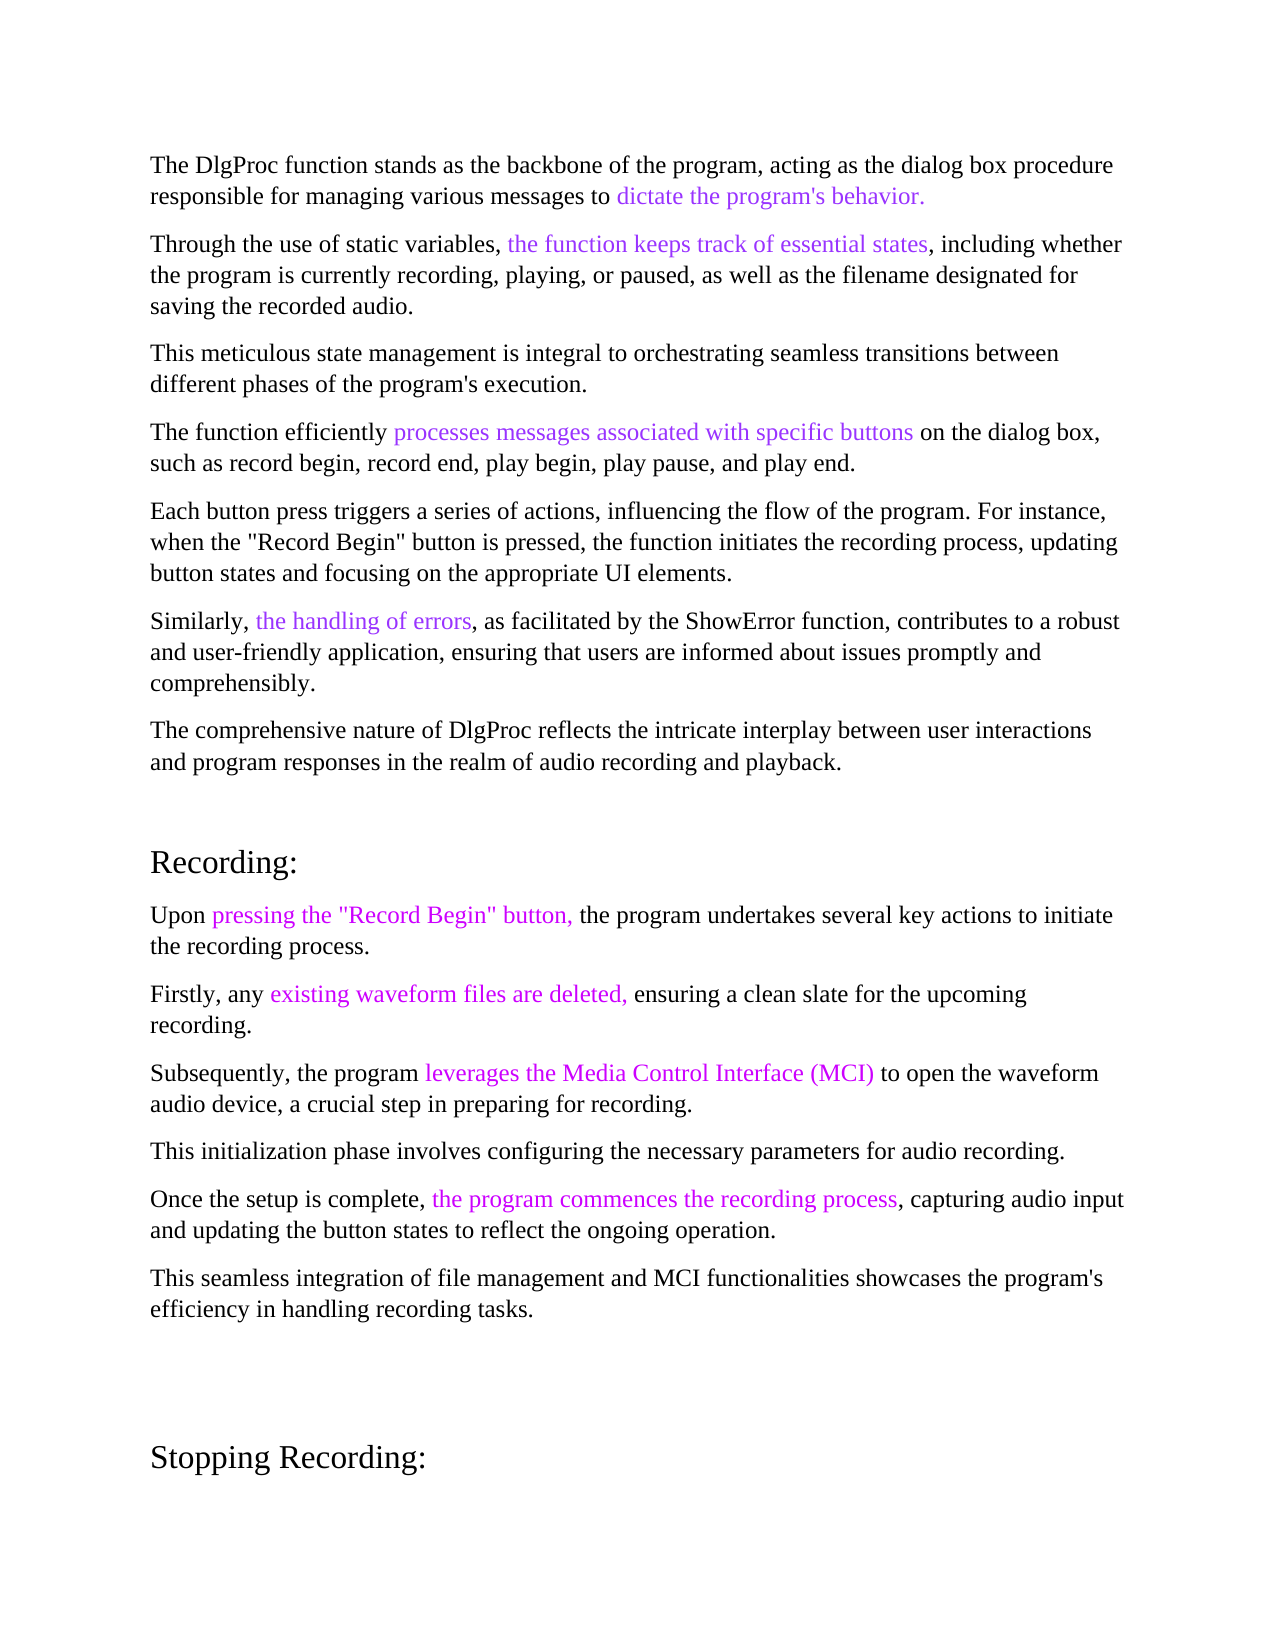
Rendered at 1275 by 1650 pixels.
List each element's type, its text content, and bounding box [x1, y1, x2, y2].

text This meticulous state management is integral to orchestrating seamless transitions between different phases of the program's execution. [150, 338, 1125, 398]
text Stopping Recording: [150, 1437, 1125, 1475]
text The DlgProc function stands as the backbone of the program, acting as the dialog box procedure responsible for managing various messages to dictate the program's behavior. [150, 150, 1125, 210]
text Each button press triggers a series of actions, influencing the flow of the program. For instance, when the "Record Begin" button is pressed, the function initiates the recording process, updating button states and focusing on the appropriate UI elements. [150, 496, 1125, 587]
text Firstly, any existing waveform files are deleted, ensuring a clean slate for the upcoming recording. [150, 979, 1125, 1039]
text Upon pressing the "Record Begin" button, the program undertakes several key actions to initiate the recording process. [150, 900, 1125, 960]
text The function efficiently processes messages associated with specific buttons on the dialog box, such as record begin, record end, play begin, play pause, and play end. [150, 417, 1125, 477]
text This seamless integration of file management and MCI functionalities showcases the program's efficiency in handling recording tasks. [150, 1263, 1125, 1323]
text Similarly, the handling of errors, as facilitated by the ShowError function, contributes to a robust and user-friendly application, ensuring that users are informed about issues promptly and comprehensibly. [150, 606, 1125, 697]
text This initialization phase involves configuring the necessary parameters for audio recording. [150, 1136, 1125, 1165]
text Through the use of static variables, the function keeps track of essential states, including whether the program is currently recording, playing, or paused, as well as the filename designated for saving the recorded audio. [150, 229, 1125, 319]
text Recording: [150, 842, 1125, 880]
text Subsequently, the program leverages the Media Control Interface (MCI) to open the waveform audio device, a crucial step in preparing for recording. [150, 1058, 1125, 1117]
text Once the setup is complete, the program commences the recording process, capturing audio input and updating the button states to reflect the ongoing operation. [150, 1184, 1125, 1244]
text The comprehensive nature of DlgProc reflects the intricate interplay between user interactions and program responses in the realm of audio recording and playback. [150, 716, 1125, 775]
